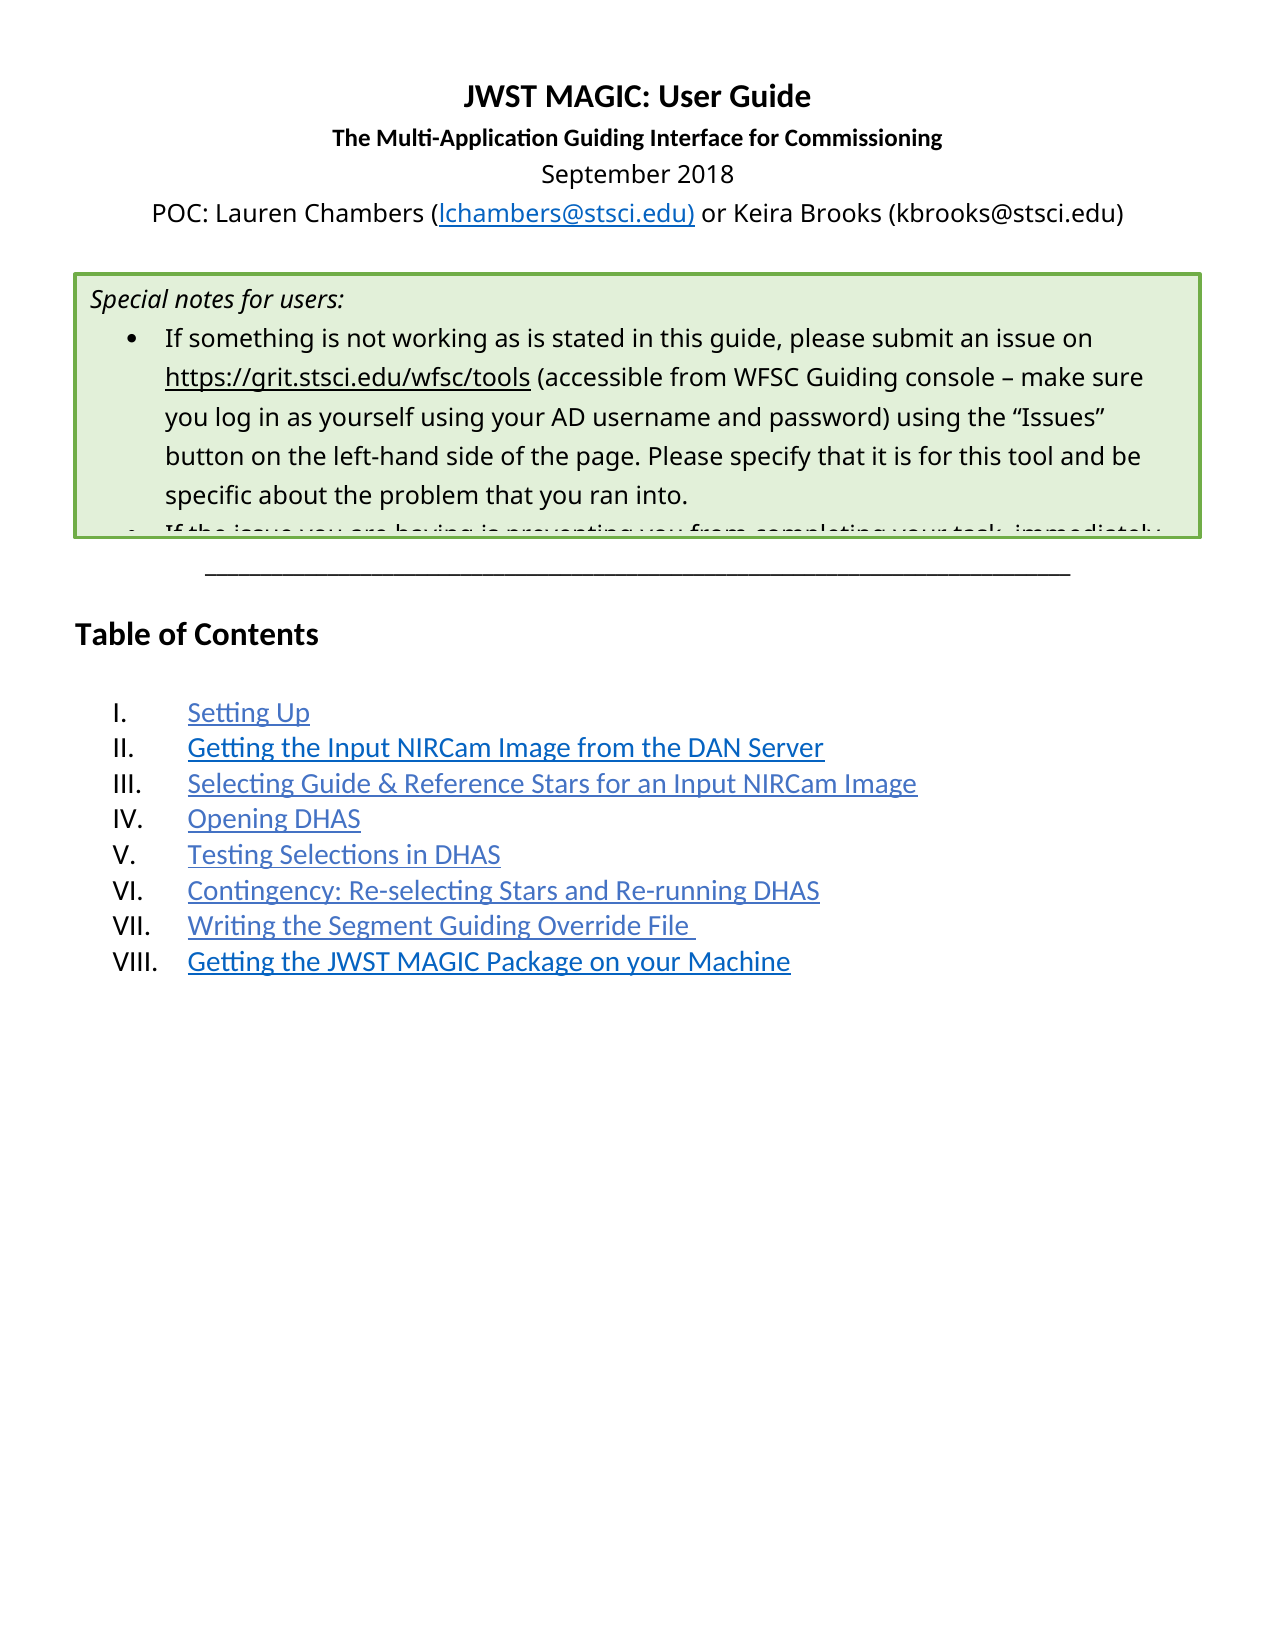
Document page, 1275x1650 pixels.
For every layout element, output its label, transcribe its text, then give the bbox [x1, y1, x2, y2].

text POC: Lauren Chambers (lchambers@stsci.edu) or Keira Brooks (kbrooks@stsci.edu) [75, 196, 1200, 230]
text ______________________________________________________________________________ [75, 545, 1200, 579]
text Table of Contents [75, 613, 1200, 654]
text The Multi-Application Guiding Interface for Commissioning [75, 122, 1200, 152]
list Testing Selections in DHAS [112, 836, 1200, 872]
list Getting the Input NIRCam Image from the DAN Server [112, 729, 1200, 765]
list Getting the JWST MAGIC Package on your Machine [112, 943, 1200, 1014]
list Setting Up [112, 694, 1200, 729]
text September 2018 [75, 157, 1200, 191]
list Contingency: Re-selecting Stars and Re-running DHAS [112, 872, 1200, 907]
list Opening DHAS [112, 801, 1200, 836]
list Writing the Segment Guiding Override File [112, 907, 1200, 943]
text JWST MAGIC: User Guide [75, 75, 1200, 116]
list Selecting Guide & Reference Stars for an Input NIRCam Image [112, 765, 1200, 801]
